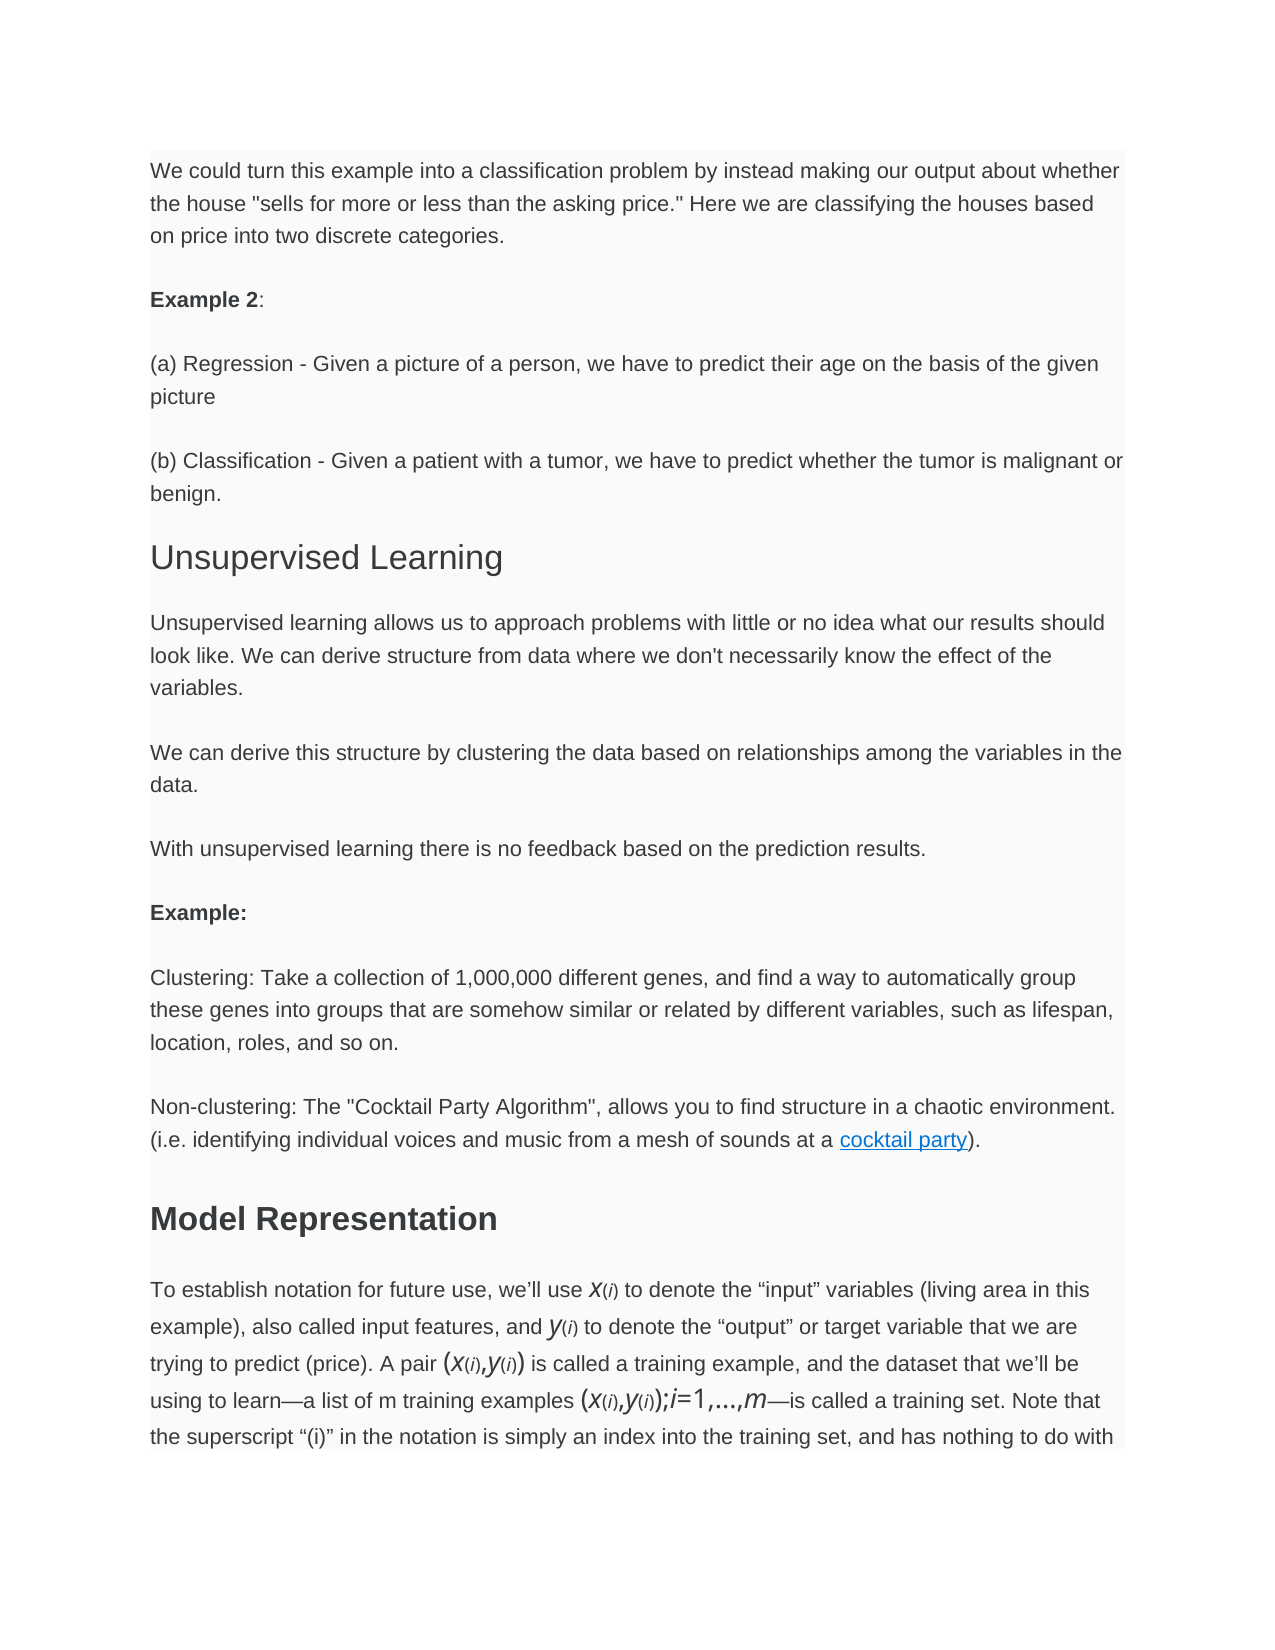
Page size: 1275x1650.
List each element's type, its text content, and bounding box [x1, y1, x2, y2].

text Unsupervised learning allows us to approach problems with little or no idea what our results should look like. We can derive structure from data where we don't necessarily know the effect of the variables. [150, 602, 1125, 701]
text Clustering: Take a collection of 1,000,000 different genes, and find a way to automatically group these genes into groups that are somehow similar or related by different variables, such as lifespan, location, roles, and so on. [150, 957, 1125, 1055]
text Non-clustering: The "Cocktail Party Algorithm", allows you to find structure in a chaotic environment. (i.e. identifying individual voices and music from a mesh of sounds at a cocktail party). [150, 1086, 1125, 1152]
text (a) Regression - Given a picture of a person, we have to predict their age on the basis of the given picture [150, 344, 1125, 409]
text (b) Classification - Given a patient with a tumor, we have to predict whether the tumor is malignant or benign. [150, 441, 1125, 506]
subtitle Unsupervised Learning [150, 537, 1125, 577]
text We can derive this structure by clustering the data based on relationships among the variables in the data. [150, 732, 1125, 797]
text Example 2: [150, 280, 1125, 312]
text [150, 1269, 1125, 1449]
subtitle Model Representation [150, 1181, 1125, 1237]
text Example: [150, 893, 1125, 926]
text We could turn this example into a classification problem by instead making our output about whether the house "sells for more or less than the asking price." Here we are classifying the houses based on price into two discrete categories. [150, 150, 1125, 248]
text With unsupervised learning there is no feedback based on the prediction results. [150, 829, 1125, 861]
